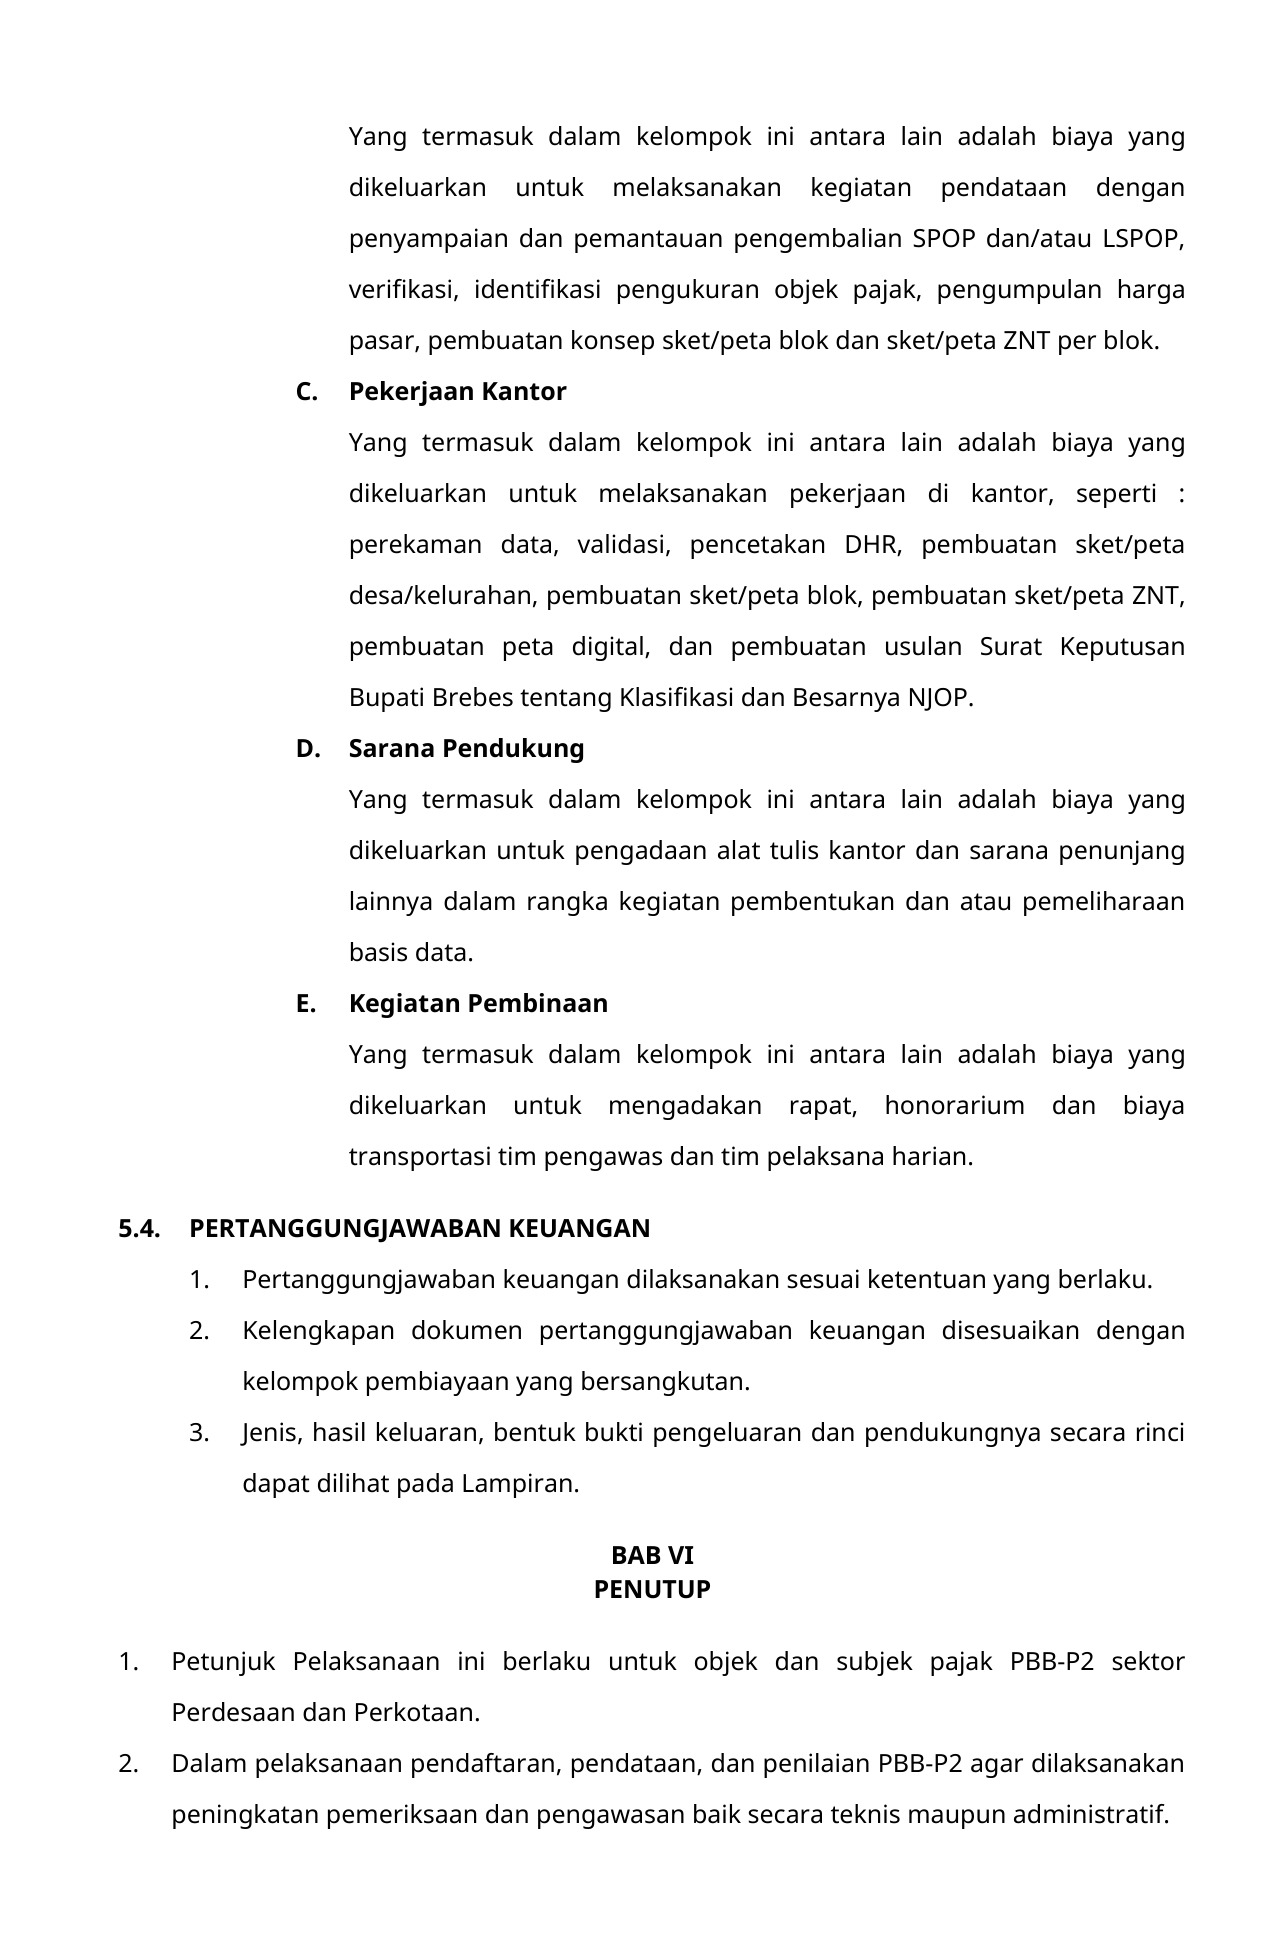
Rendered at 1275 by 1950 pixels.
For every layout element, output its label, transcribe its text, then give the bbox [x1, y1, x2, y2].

list Sarana Pendukung [295, 731, 1186, 765]
list Kegiatan Pembinaan [295, 986, 1186, 1020]
list Yang termasuk dalam kelompok ini antara lain adalah biaya yang dikeluarkan untuk pengadaan alat tulis kantor dan sarana penunjang lainnya dalam rangka kegiatan pembentukan dan atau pemeliharaan basis data. [348, 782, 1186, 969]
list Dalam pelaksanaan pendaftaran, pendataan, dan penilaian PBB-P2 agar dilaksanakan peningkatan pemeriksaan dan pengawasan baik secara teknis maupun administratif. [118, 1746, 1186, 1831]
list Pertanggungjawaban keuangan dilaksanakan sesuai ketentuan yang berlaku. [189, 1262, 1186, 1296]
list Pekerjaan Kantor [295, 373, 1186, 407]
list Yang termasuk dalam kelompok ini antara lain adalah biaya yang dikeluarkan untuk mengadakan rapat, honorarium dan biaya transportasi tim pengawas dan tim pelaksana harian. [348, 1037, 1186, 1173]
list Kelengkapan dokumen pertanggungjawaban keuangan disesuaikan dengan kelompok pembiayaan yang bersangkutan. [189, 1313, 1186, 1398]
text BAB VI [118, 1538, 1186, 1572]
list Petunjuk Pelaksanaan ini berlaku untuk objek dan subjek pajak PBB-P2 sektor Perdesaan dan Perkotaan. [118, 1644, 1186, 1729]
list Jenis, hasil keluaran, bentuk bukti pengeluaran dan pendukungnya secara rinci dapat dilihat pada Lampiran. [189, 1415, 1186, 1500]
list Yang termasuk dalam kelompok ini antara lain adalah biaya yang dikeluarkan untuk melaksanakan pekerjaan di kantor, seperti : perekaman data, validasi, pencetakan DHR, pembuatan sket/peta desa/kelurahan, pembuatan sket/peta blok, pembuatan sket/peta ZNT, pembuatan peta digital, dan pembuatan usulan Surat Keputusan Bupati Brebes tentang Klasifikasi dan Besarnya NJOP. [348, 424, 1186, 714]
list PERTANGGUNGJAWABAN KEUANGAN [118, 1211, 1186, 1245]
text PENUTUP [118, 1572, 1186, 1606]
list Yang termasuk dalam kelompok ini antara lain adalah biaya yang dikeluarkan untuk melaksanakan kegiatan pendataan dengan penyampaian dan pemantauan pengembalian SPOP dan/atau LSPOP, verifikasi, identifikasi pengukuran objek pajak, pengumpulan harga pasar, pembuatan konsep sket/peta blok dan sket/peta ZNT per blok. [348, 118, 1186, 356]
